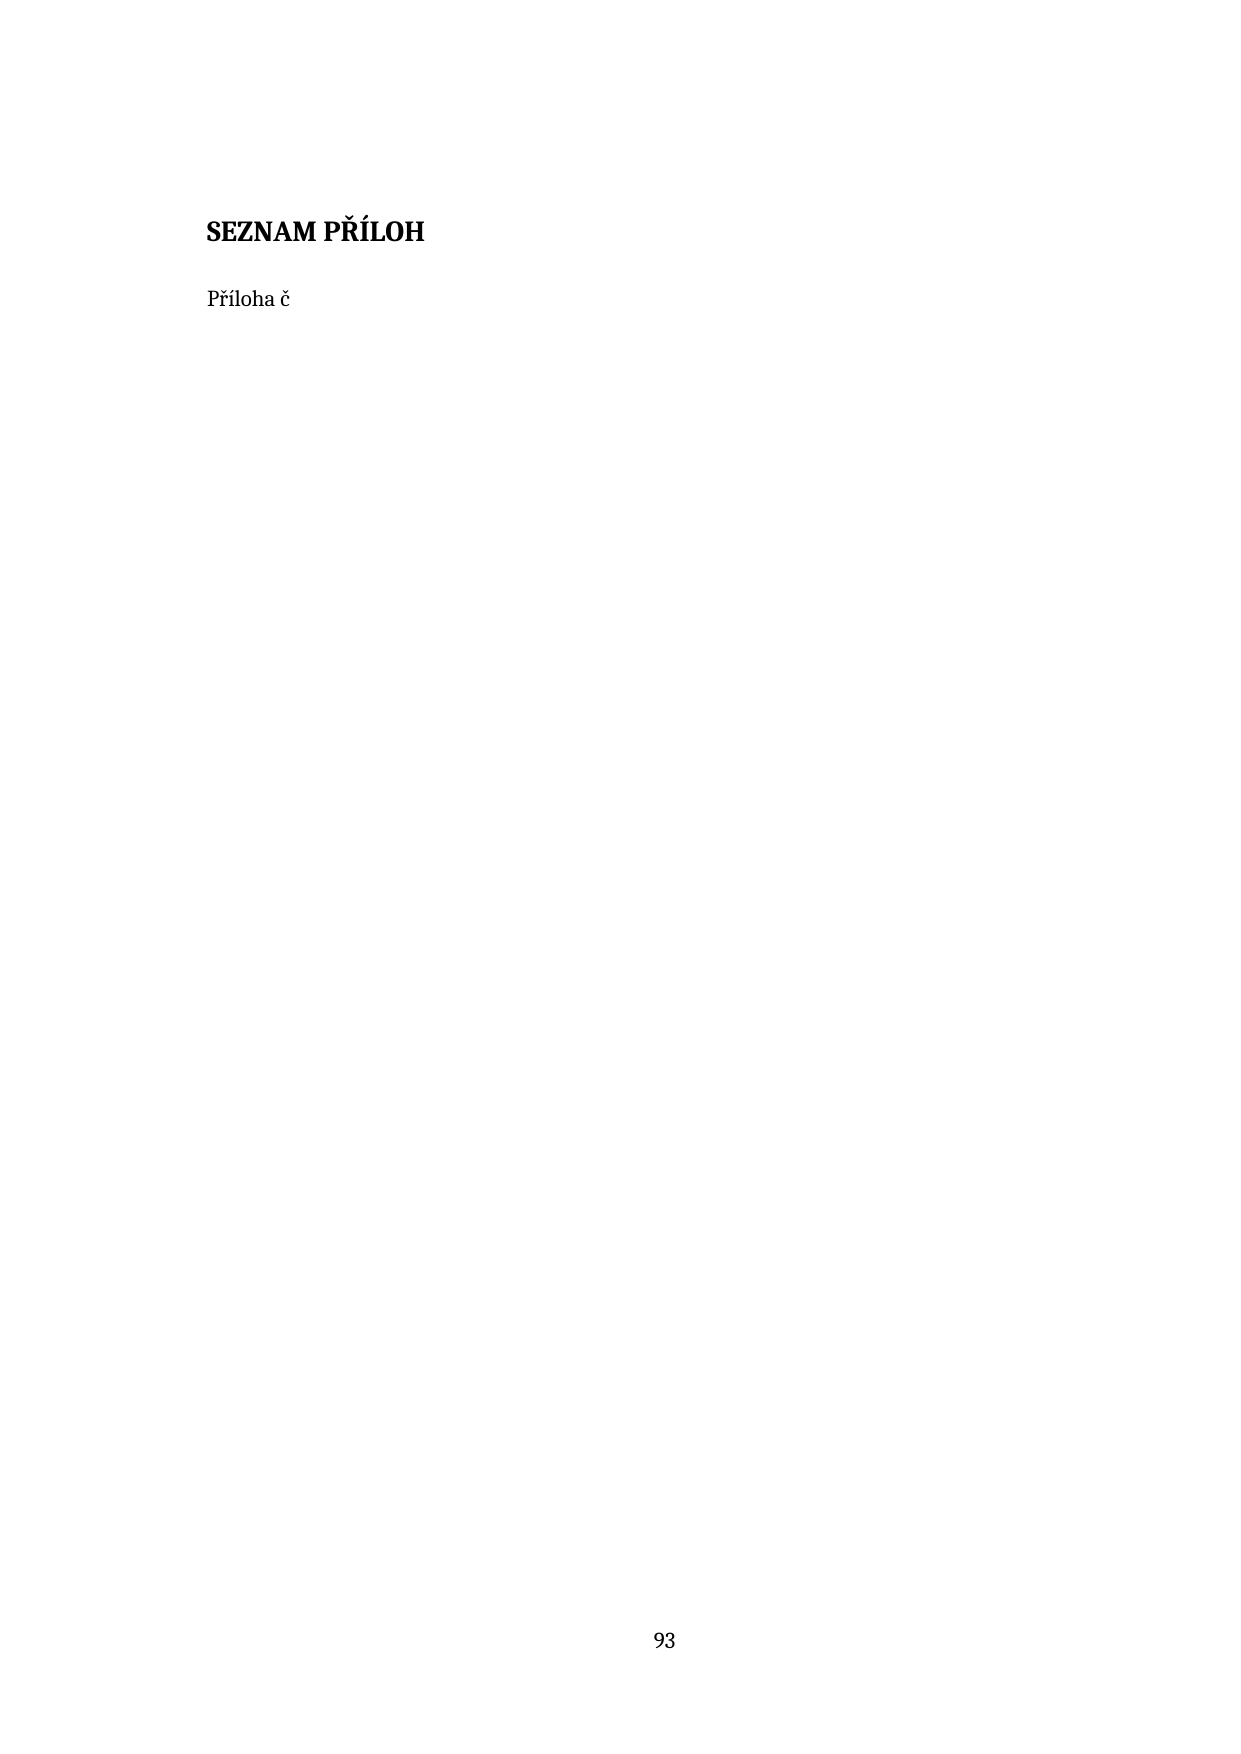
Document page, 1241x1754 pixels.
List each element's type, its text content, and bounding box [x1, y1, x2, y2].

text Příloha č [207, 286, 1122, 312]
text Seznam příloh [207, 215, 1122, 248]
